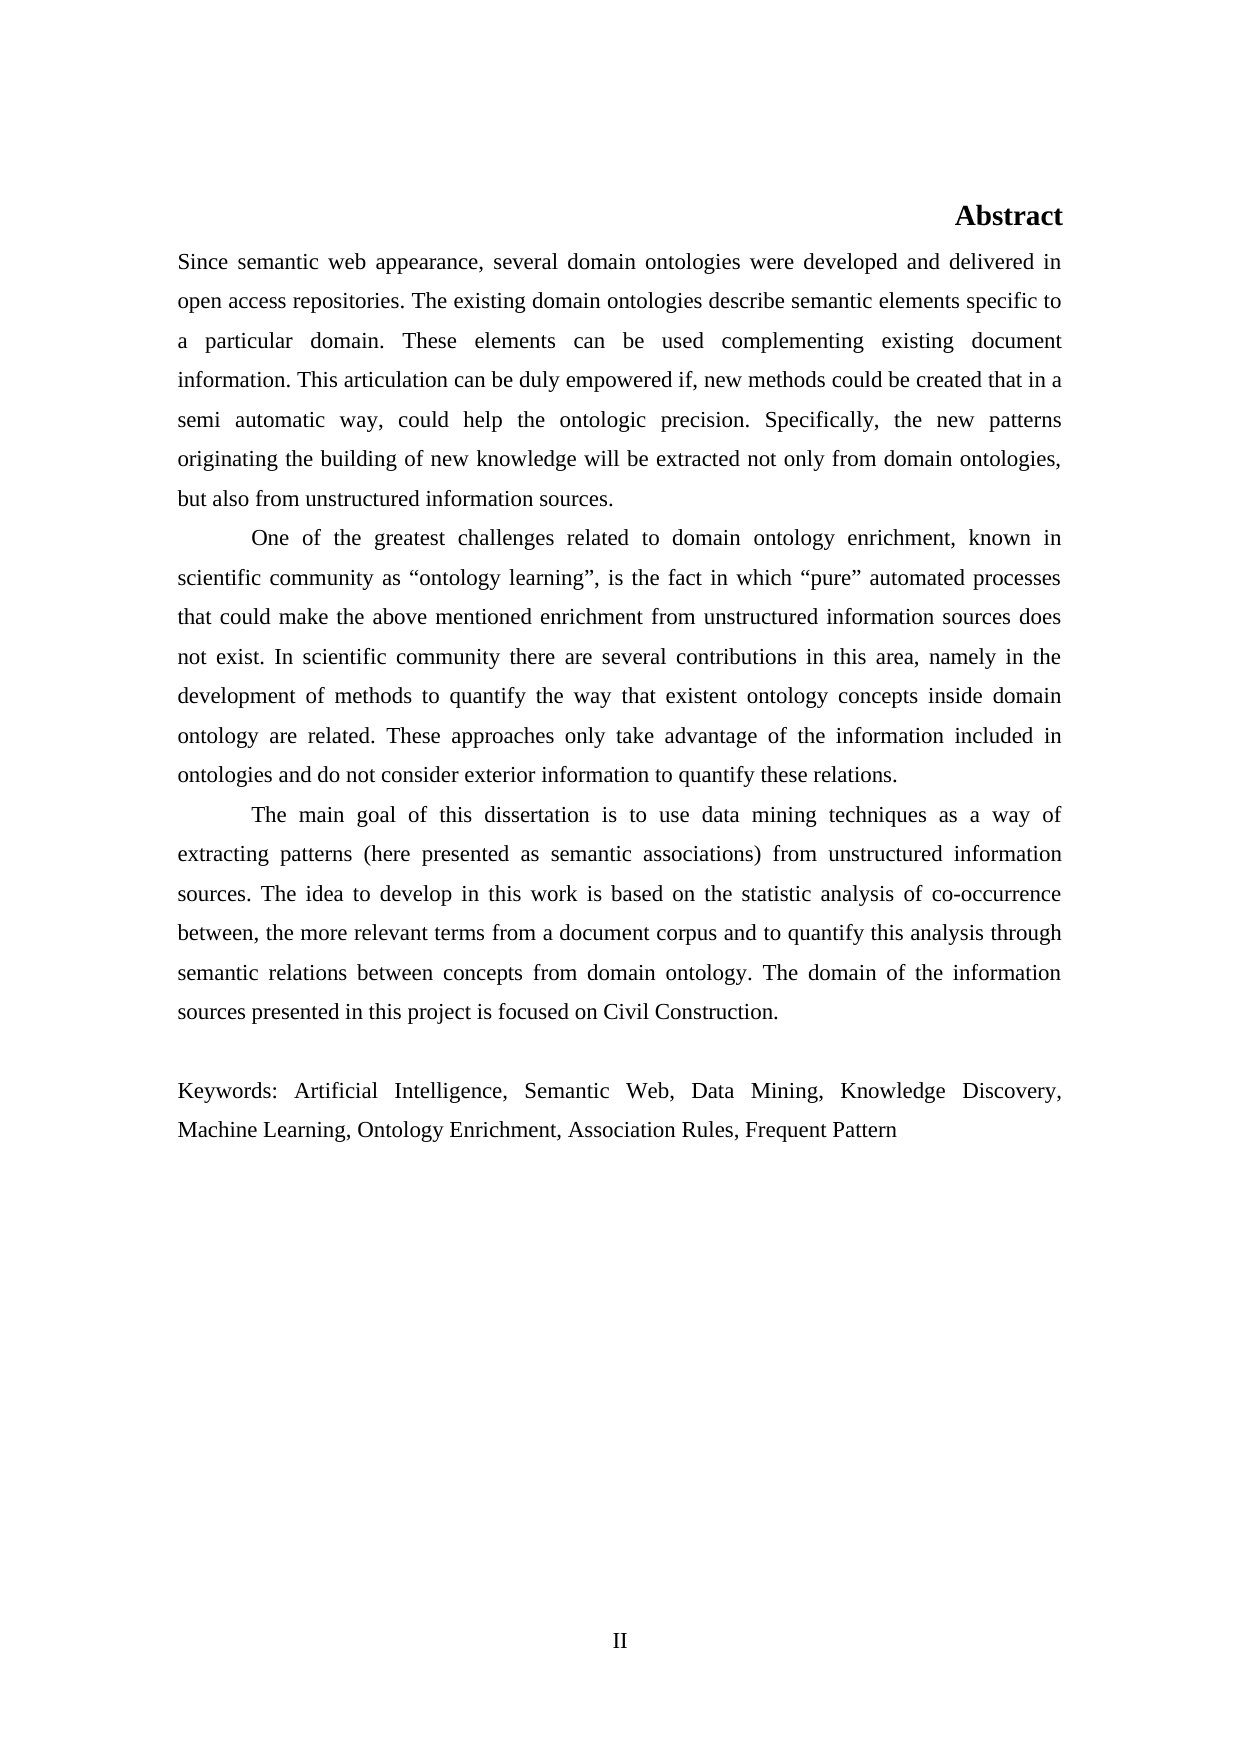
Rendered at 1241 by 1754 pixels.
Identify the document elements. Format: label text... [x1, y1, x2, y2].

subtitle Abstract [177, 198, 1063, 231]
text Keywords: Artificial Intelligence, Semantic Web, Data Mining, Knowledge Discovery, Machine Learning, Ontology Enrichment, Association Rules, Frequent Pattern [177, 1077, 1063, 1143]
text Since semantic web appearance, several domain ontologies were developed and delivered in open access repositories. The existing domain ontologies describe semantic elements specific to a particular domain. These elements can be used complementing existing document information. This articulation can be duly empowered if, new methods could be created that in a semi automatic way, could help the ontologic precision. Specifically, the new patterns originating the building of new knowledge will be extracted not only from domain ontologies, but also from unstructured information sources. [177, 248, 1063, 511]
text One of the greatest challenges related to domain ontology enrichment, known in scientific community as “ontology learning”, is the fact in which “pure” automated processes that could make the above mentioned enrichment from unstructured information sources does not exist. In scientific community there are several contributions in this area, namely in the development of methods to quantify the way that existent ontology concepts inside domain ontology are related. These approaches only take advantage of the information included in ontologies and do not consider exterior information to quantify these relations. [177, 524, 1063, 787]
text The main goal of this dissertation is to use data mining techniques as a way of extracting patterns (here presented as semantic associations) from unstructured information sources. The idea to develop in this work is based on the statistic analysis of co-occurrence between, the more relevant terms from a document corpus and to quantify this analysis through semantic relations between concepts from domain ontology. The domain of the information sources presented in this project is focused on Civil Construction. [177, 801, 1063, 1024]
